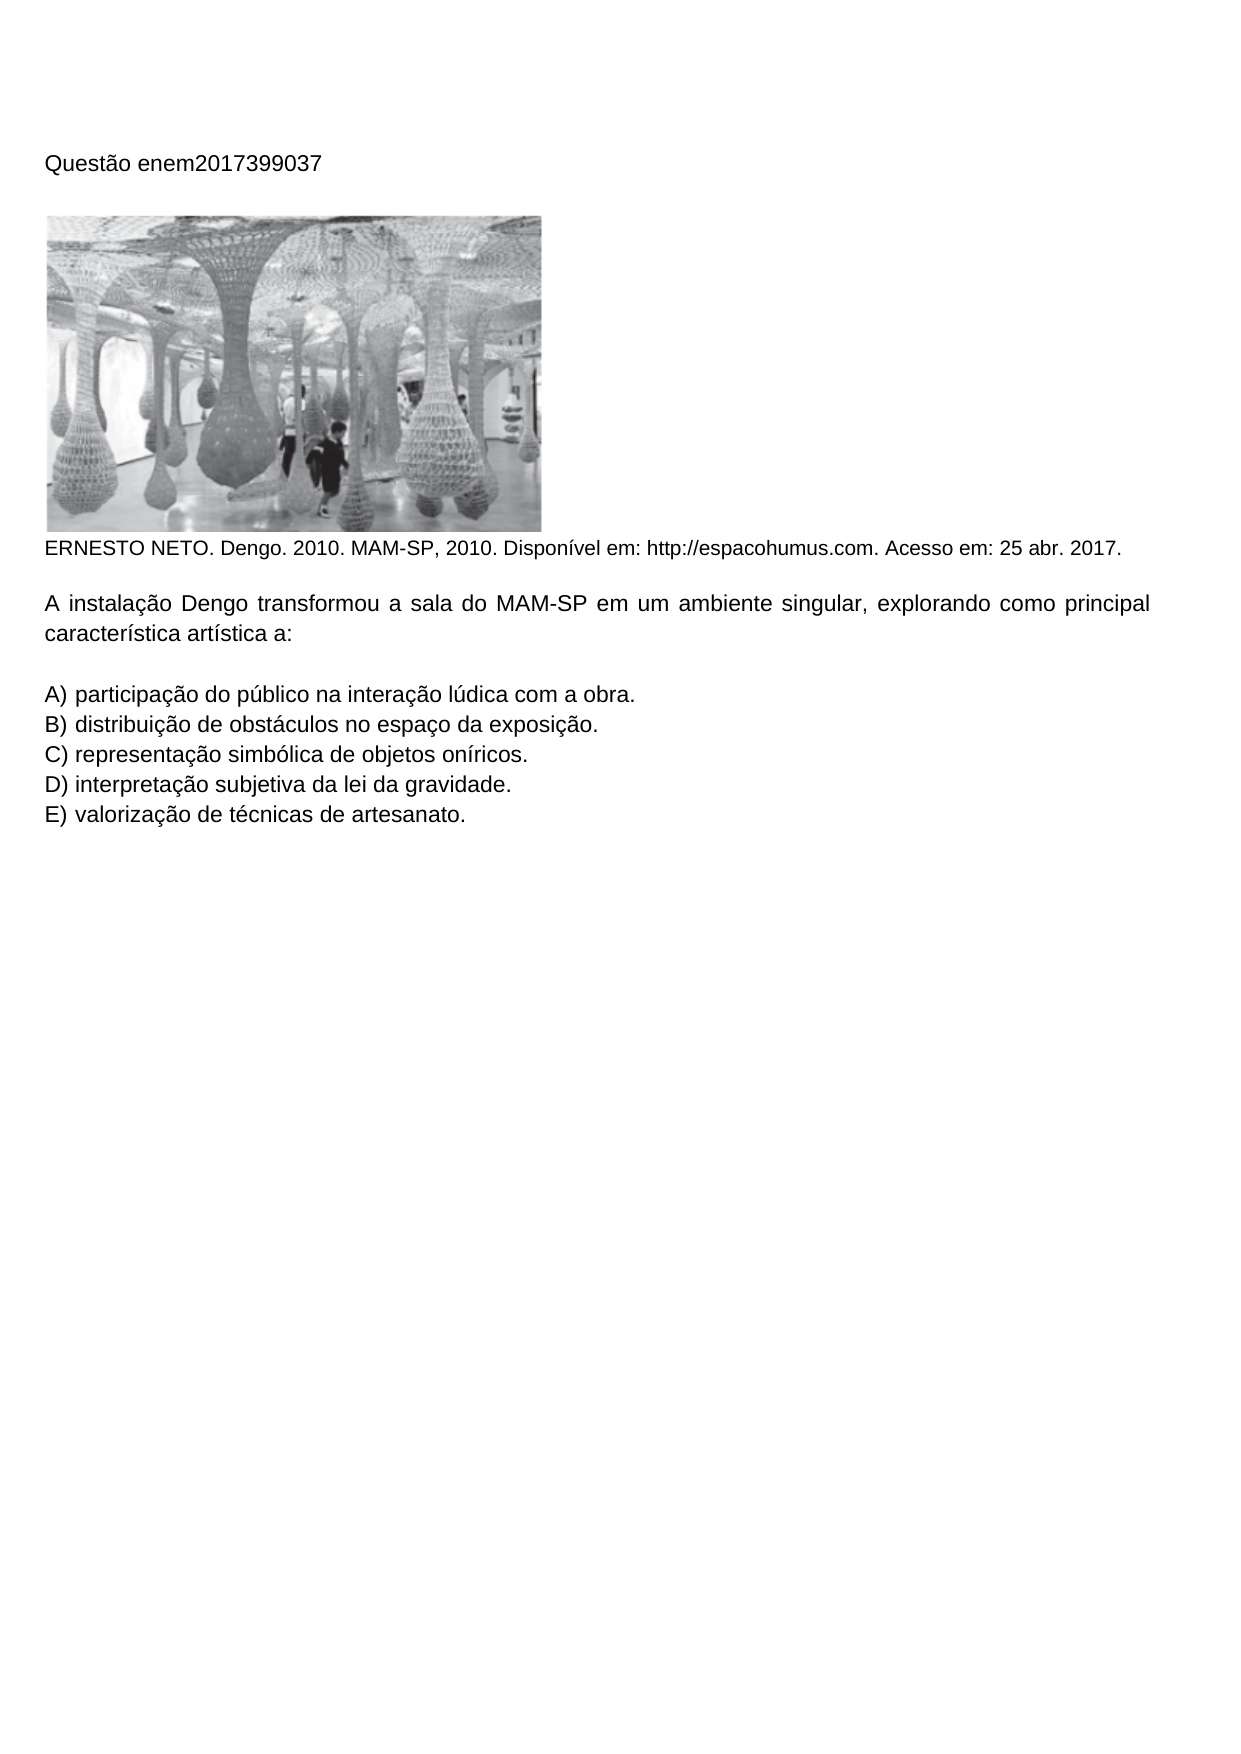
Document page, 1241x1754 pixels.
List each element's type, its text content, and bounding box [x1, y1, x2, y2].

text ERNESTO NETO. Dengo. 2010. MAM-SP, 2010. Disponível em: http://espacohumus.com. Acesso em: 25 abr. 2017. [44, 536, 1151, 560]
text Questão enem2017399037 [44, 150, 1151, 176]
list distribuição de obstáculos no espaço da exposição. [44, 711, 1151, 737]
text A instalação Dengo transformou a sala do MAM-SP em um ambiente singular, explorando como principal característica artística a: [44, 590, 1151, 647]
list participação do público na interação lúdica com a obra. [44, 681, 1151, 707]
list interpretação subjetiva da lei da gravidade. [44, 771, 1151, 798]
picture [44, 210, 548, 532]
list representação simbólica de objetos oníricos. [44, 741, 1151, 767]
list valorização de técnicas de artesanato. [44, 801, 1151, 828]
